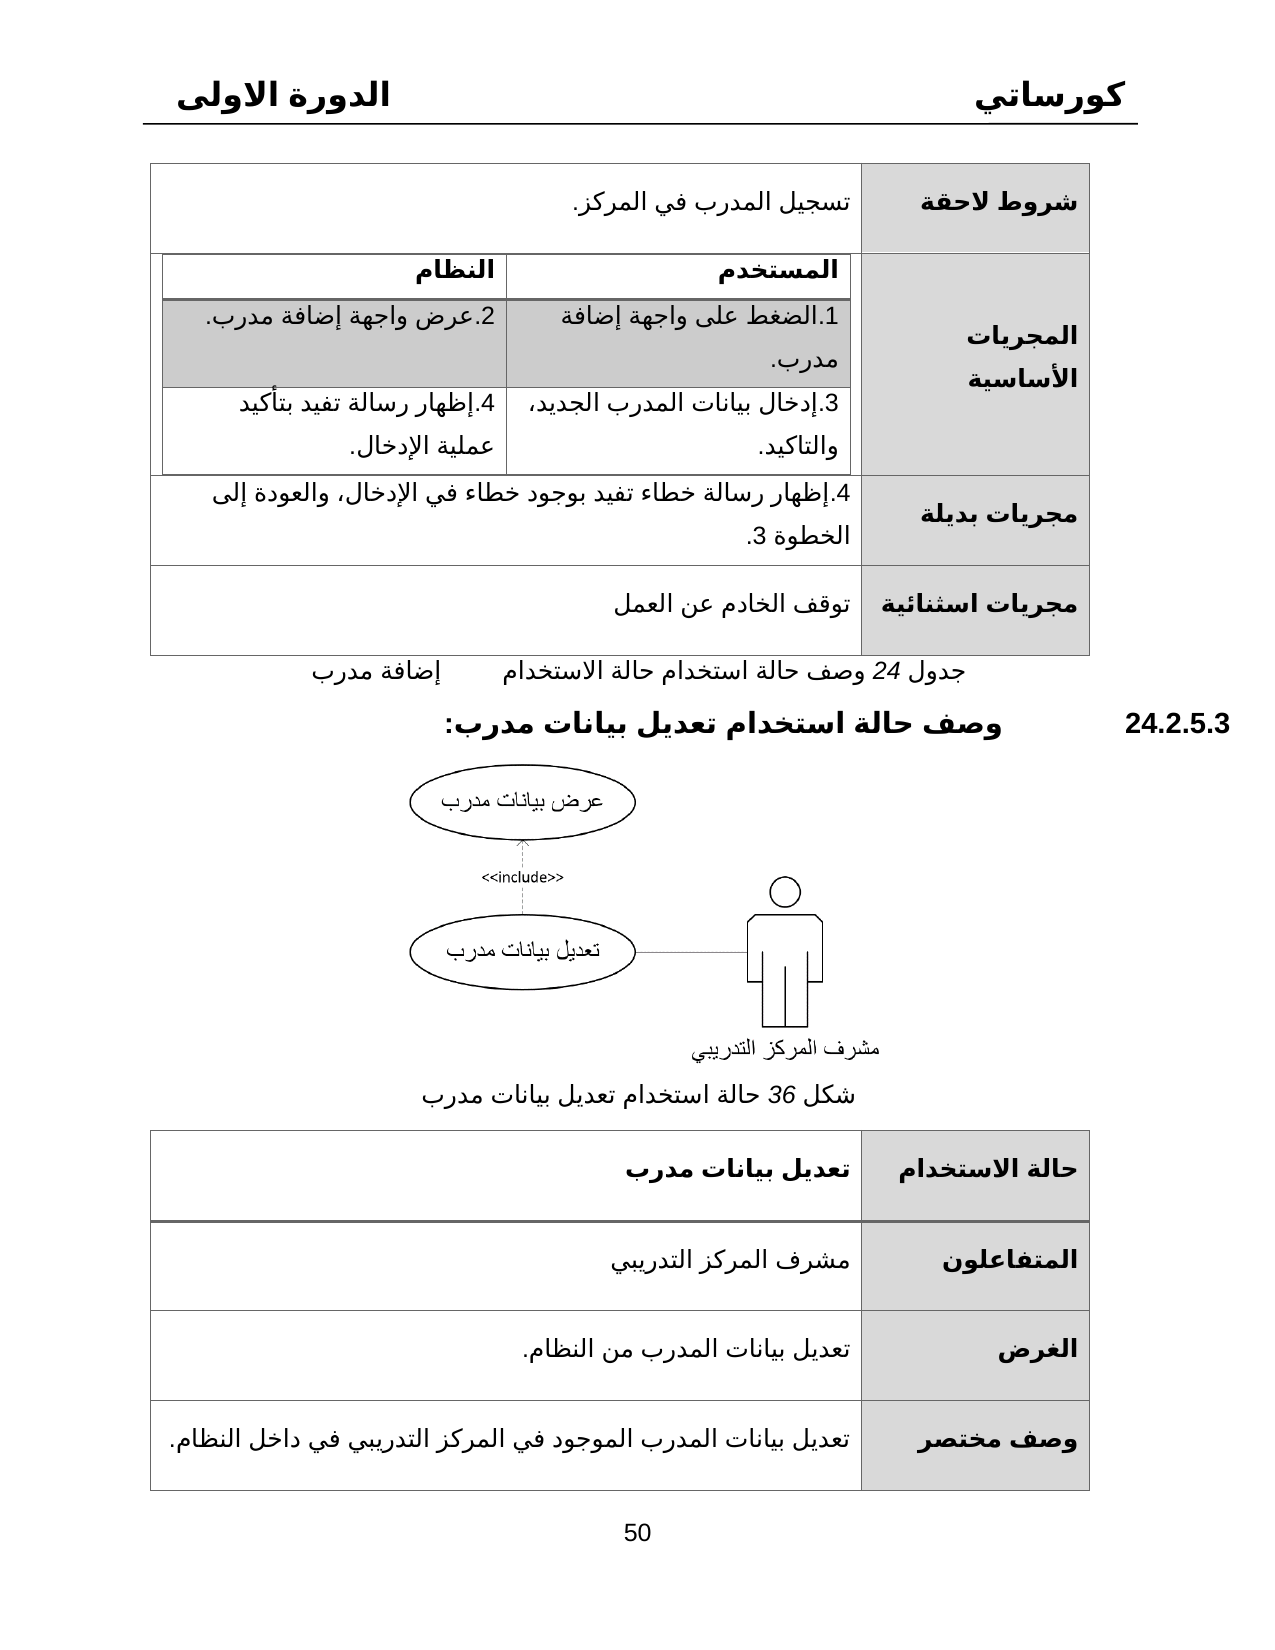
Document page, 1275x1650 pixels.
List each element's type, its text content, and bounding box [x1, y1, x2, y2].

table_cell 4.إظهار رسالة خطاء تفيد بوجود خطاء في الإدخال، والعودة إلى الخطوة 3. [151, 476, 861, 565]
table_cell مشرف المركز التدريبي [151, 1223, 861, 1310]
table_cell تعديل بيانات المدرب الموجود في المركز التدريبي في داخل النظام. [151, 1401, 861, 1490]
table_cell الغرض [862, 1311, 1089, 1400]
table_cell مجريات اسثنائية [862, 566, 1089, 655]
table_cell توقف الخادم عن العمل [151, 566, 861, 655]
table_cell المتفاعلون [862, 1223, 1089, 1310]
table_cell وصف مختصر [862, 1401, 1089, 1490]
table_cell [163, 388, 506, 474]
table_cell [163, 255, 506, 298]
table_header حالة الاستخدام [862, 1131, 1089, 1220]
table_cell [851, 254, 861, 475]
table_cell [507, 388, 850, 474]
table_cell تسجيل المدرب في المركز. [151, 164, 861, 252]
table_header تعديل بيانات مدرب [151, 1131, 861, 1220]
table_cell مجريات بديلة [862, 476, 1089, 565]
table_cell شروط لاحقة [862, 164, 1089, 252]
table_cell تعديل بيانات المدرب من النظام. [151, 1311, 861, 1400]
subtitle وصف حالة استخدام تعديل بيانات مدرب: [150, 706, 1125, 739]
table_cell [151, 254, 162, 475]
text جدول 24 وصف حالة استخدام حالة الاستخدام إضافة مدرب [150, 656, 1125, 685]
table_cell [507, 255, 850, 298]
text شكل 36 حالة استخدام تعديل بيانات مدرب [150, 1080, 1125, 1109]
picture [386, 756, 889, 1066]
table_cell المجريات الأساسية [862, 254, 1089, 475]
